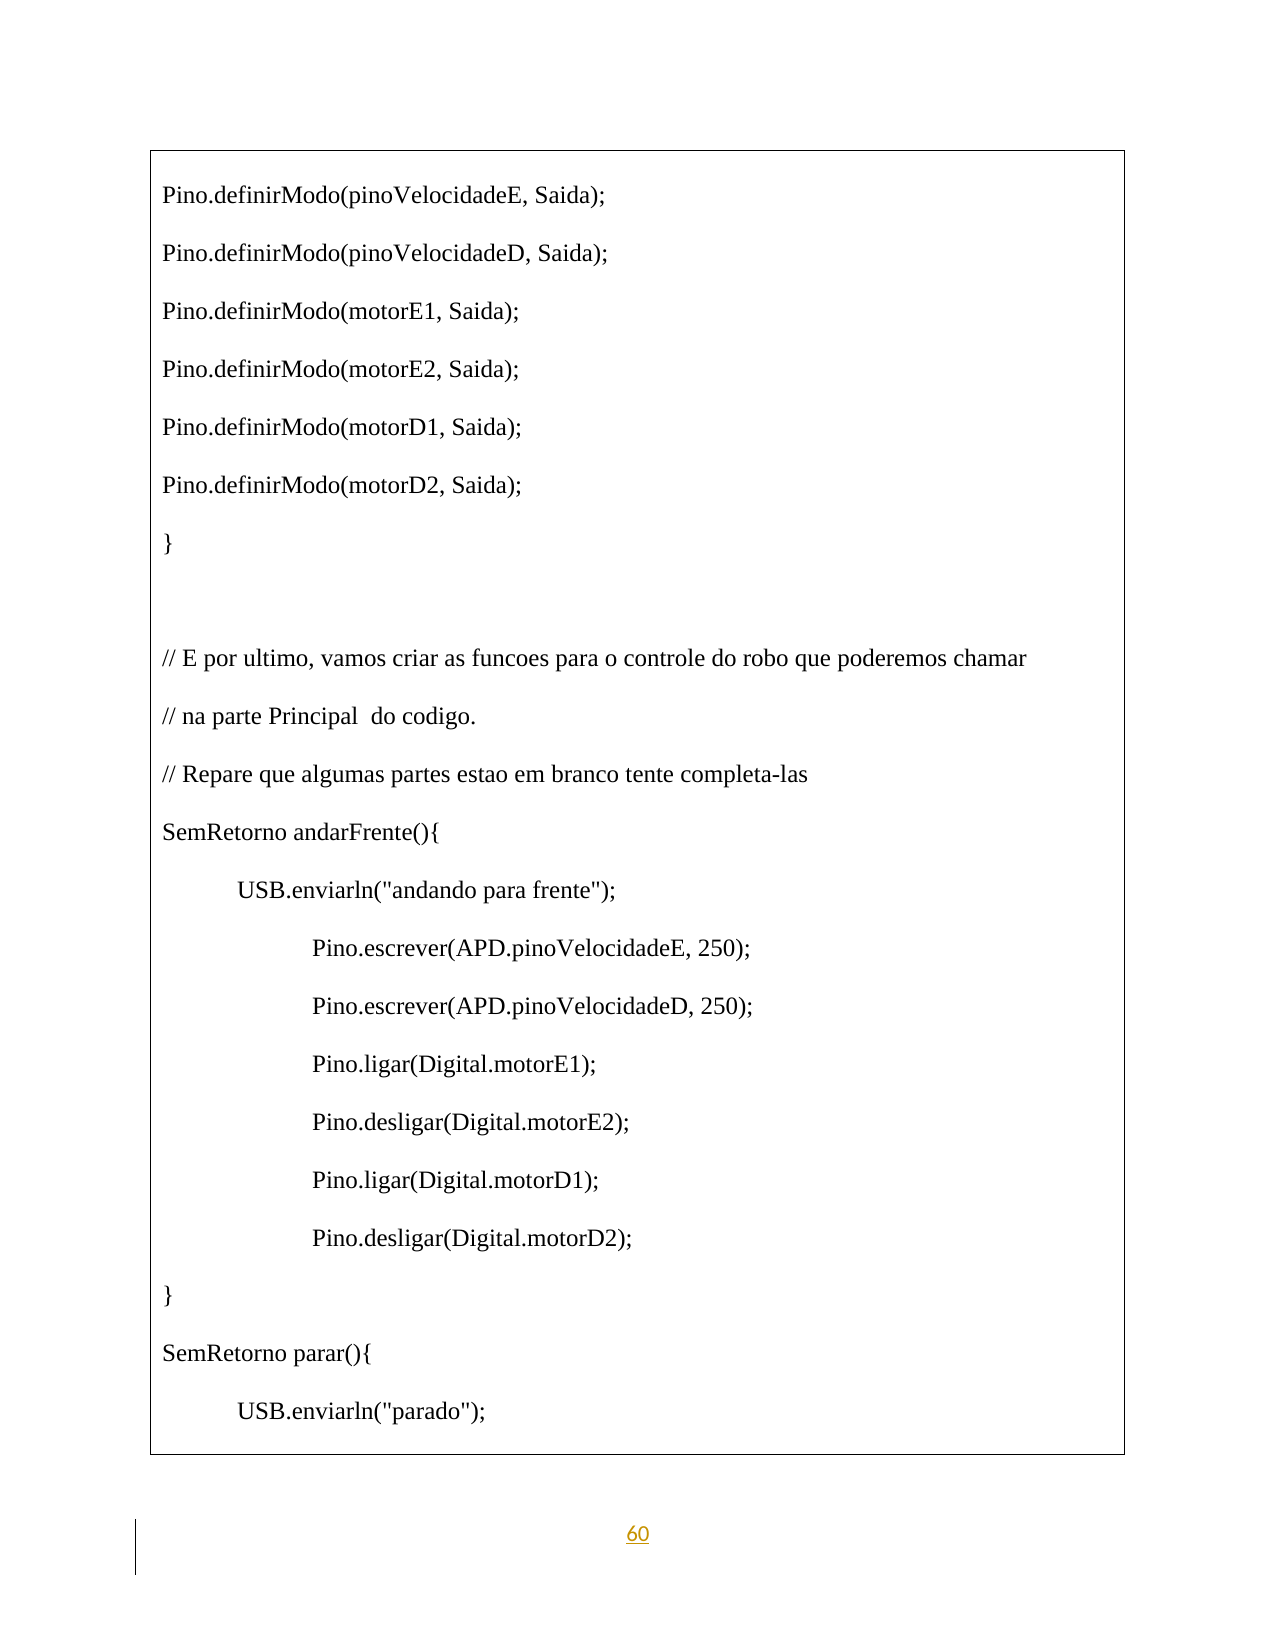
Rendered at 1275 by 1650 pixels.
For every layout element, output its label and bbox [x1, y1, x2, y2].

table_header [151, 151, 1124, 1454]
